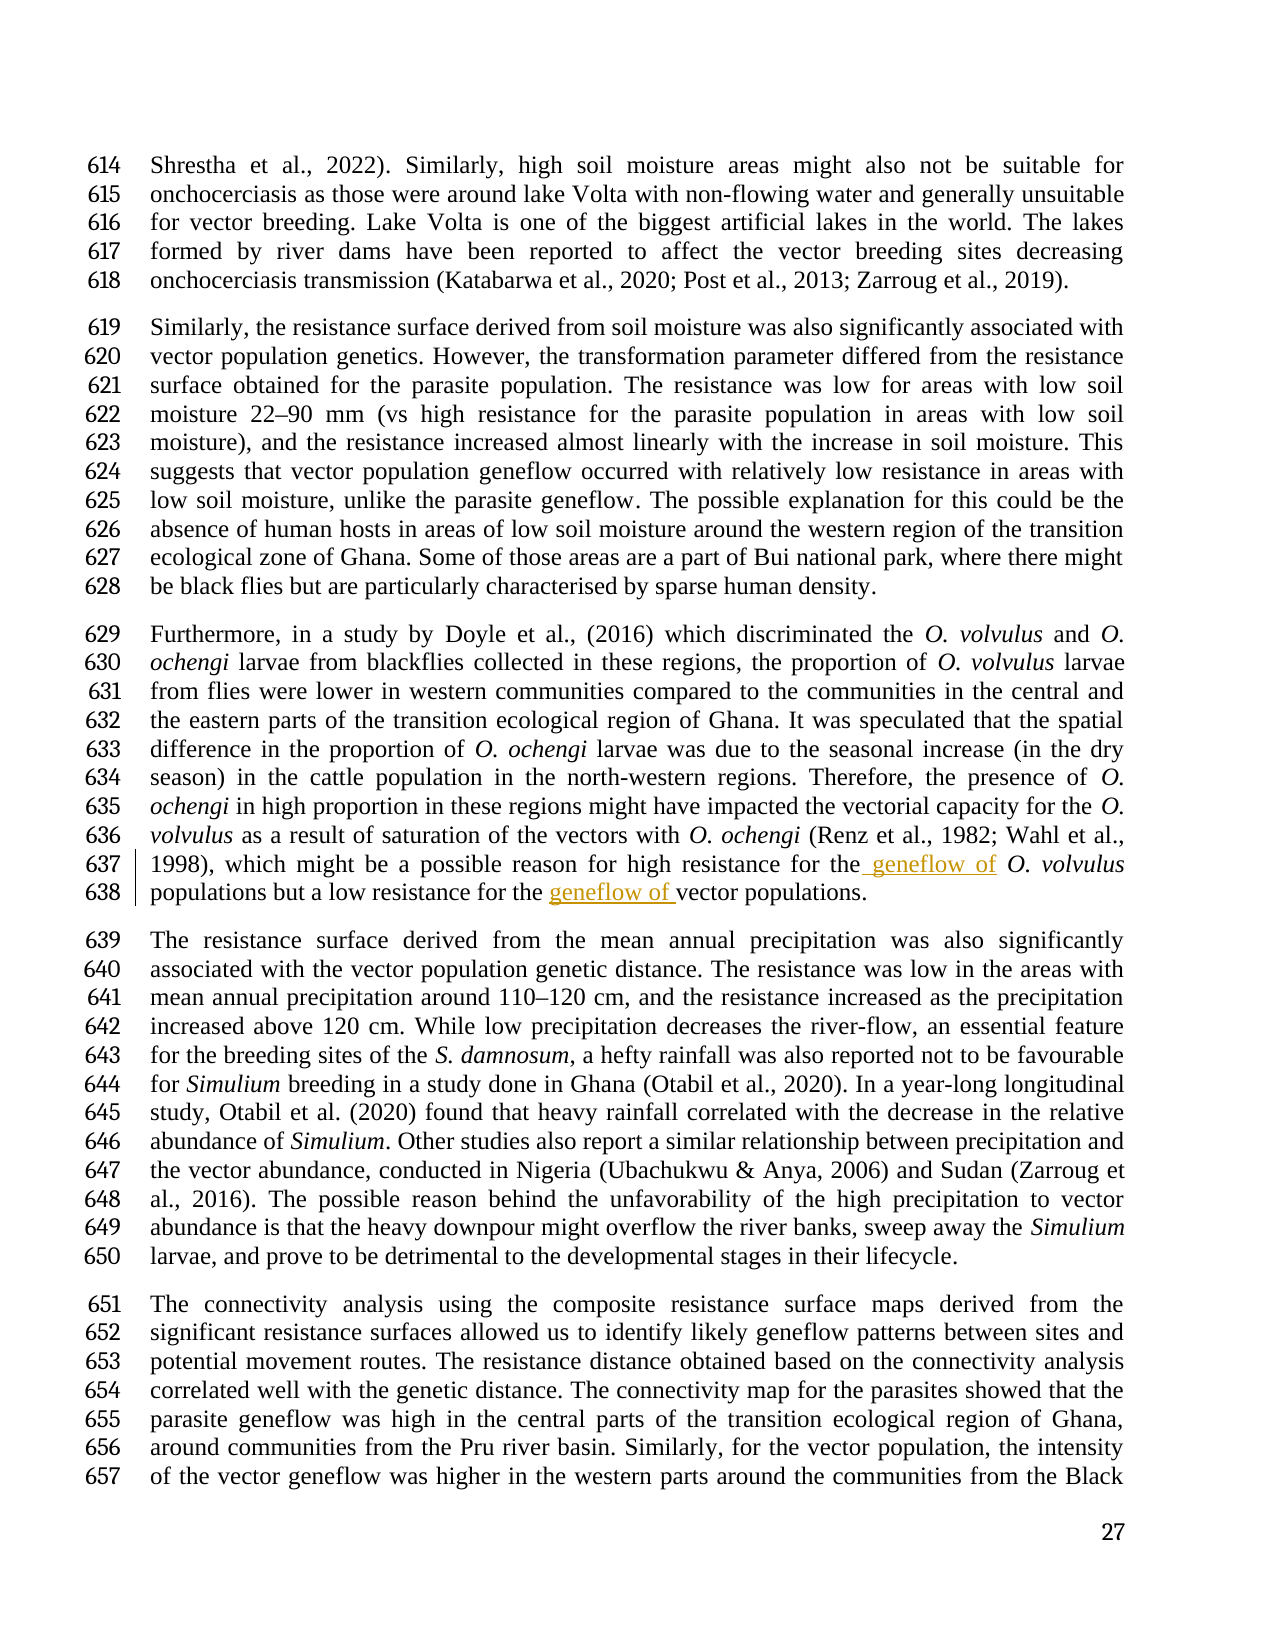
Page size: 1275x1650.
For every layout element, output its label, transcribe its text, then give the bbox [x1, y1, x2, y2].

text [150, 1289, 1125, 1490]
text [150, 150, 1125, 294]
text The resistance surface derived from the mean annual precipitation was also significantly associated with the vector population genetic distance. The resistance was low in the areas with mean annual precipitation around 110–120 cm, and the resistance increased as the precipitation increased above 120 cm. While low precipitation decreases the river-flow, an essential feature for the breeding sites of the S. damnosum, a hefty rainfall was also reported not to be favourable for Simulium breeding in a study done in Ghana (Otabil et al., 2020). In a year-long longitudinal study, Otabil et al. (2020) found that heavy rainfall correlated with the decrease in the relative abundance of Simulium. Other studies also report a similar relationship between precipitation and the vector abundance, conducted in Nigeria (Ubachukwu & Anya, 2006) and Sudan (Zarroug et al., 2016). The possible reason behind the unfavorability of the high precipitation to vector abundance is that the heavy downpour might overflow the river banks, sweep away the Simulium larvae, and prove to be detrimental to the developmental stages in their lifecycle. [150, 925, 1125, 1270]
text Furthermore, in a study by Doyle et al., (2016) which discriminated the O. volvulus and O. ochengi larvae from blackflies collected in these regions, the proportion of O. volvulus larvae from flies were lower in western communities compared to the communities in the central and the eastern parts of the transition ecological region of Ghana. It was speculated that the spatial difference in the proportion of O. ochengi larvae was due to the seasonal increase (in the dry season) in the cattle population in the north-western regions. Therefore, the presence of O. ochengi in high proportion in these regions might have impacted the vectorial capacity for the O. volvulus as a result of saturation of the vectors with O. ochengi (Renz et al., 1982; Wahl et al., 1998), which might be a possible reason for high resistance for the O. volvulus populations but a low resistance for the vector populations. [150, 619, 1125, 906]
text Similarly, the resistance surface derived from soil moisture was also significantly associated with vector population genetics. However, the transformation parameter differed from the resistance surface obtained for the parasite population. The resistance was low for areas with low soil moisture 22–90 mm (vs high resistance for the parasite population in areas with low soil moisture), and the resistance increased almost linearly with the increase in soil moisture. This suggests that vector population geneflow occurred with relatively low resistance in areas with low soil moisture, unlike the parasite geneflow. The possible explanation for this could be the absence of human hosts in areas of low soil moisture around the western region of the transition ecological zone of Ghana. Some of those areas are a part of Bui national park, where there might be black flies but are particularly characterised by sparse human density. [150, 312, 1125, 600]
